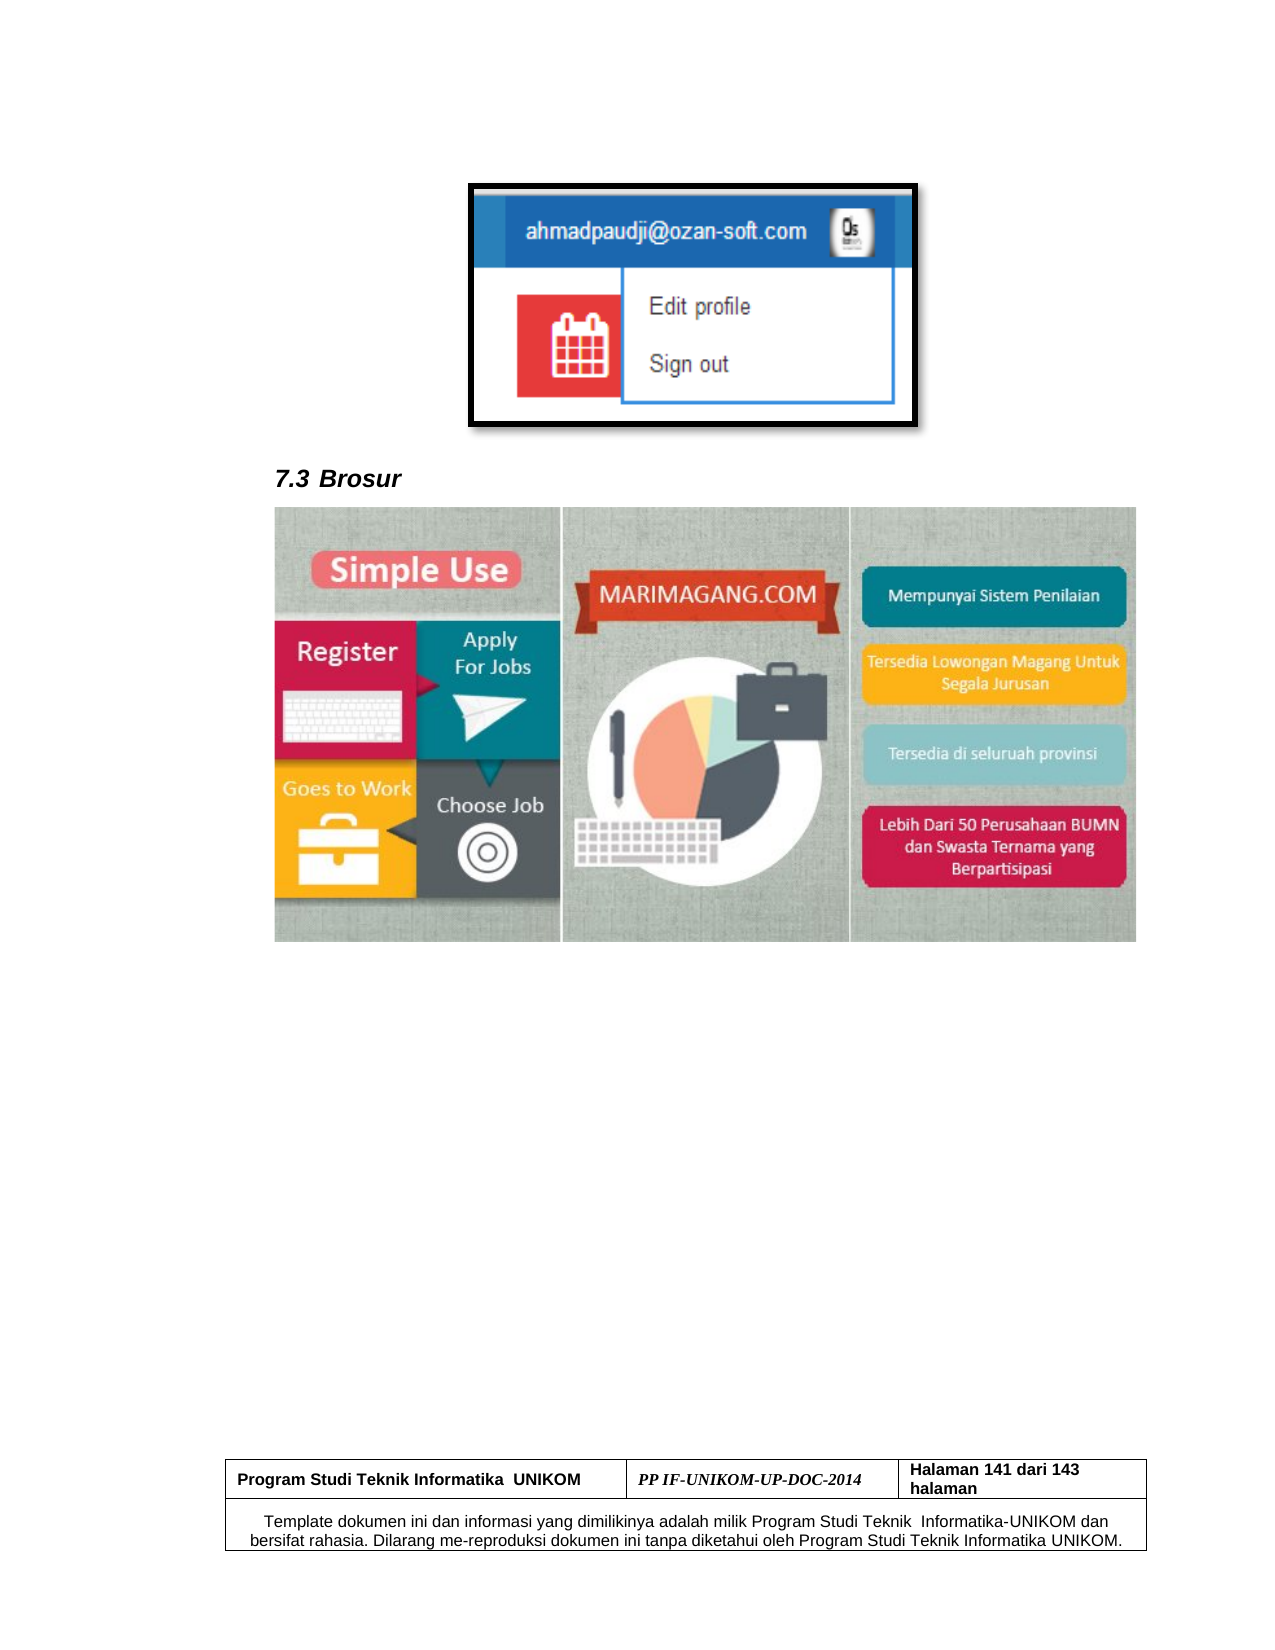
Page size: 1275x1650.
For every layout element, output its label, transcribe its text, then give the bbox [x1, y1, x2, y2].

subtitle Brosur [274, 464, 1098, 493]
picture [474, 189, 912, 421]
picture [274, 507, 1137, 942]
